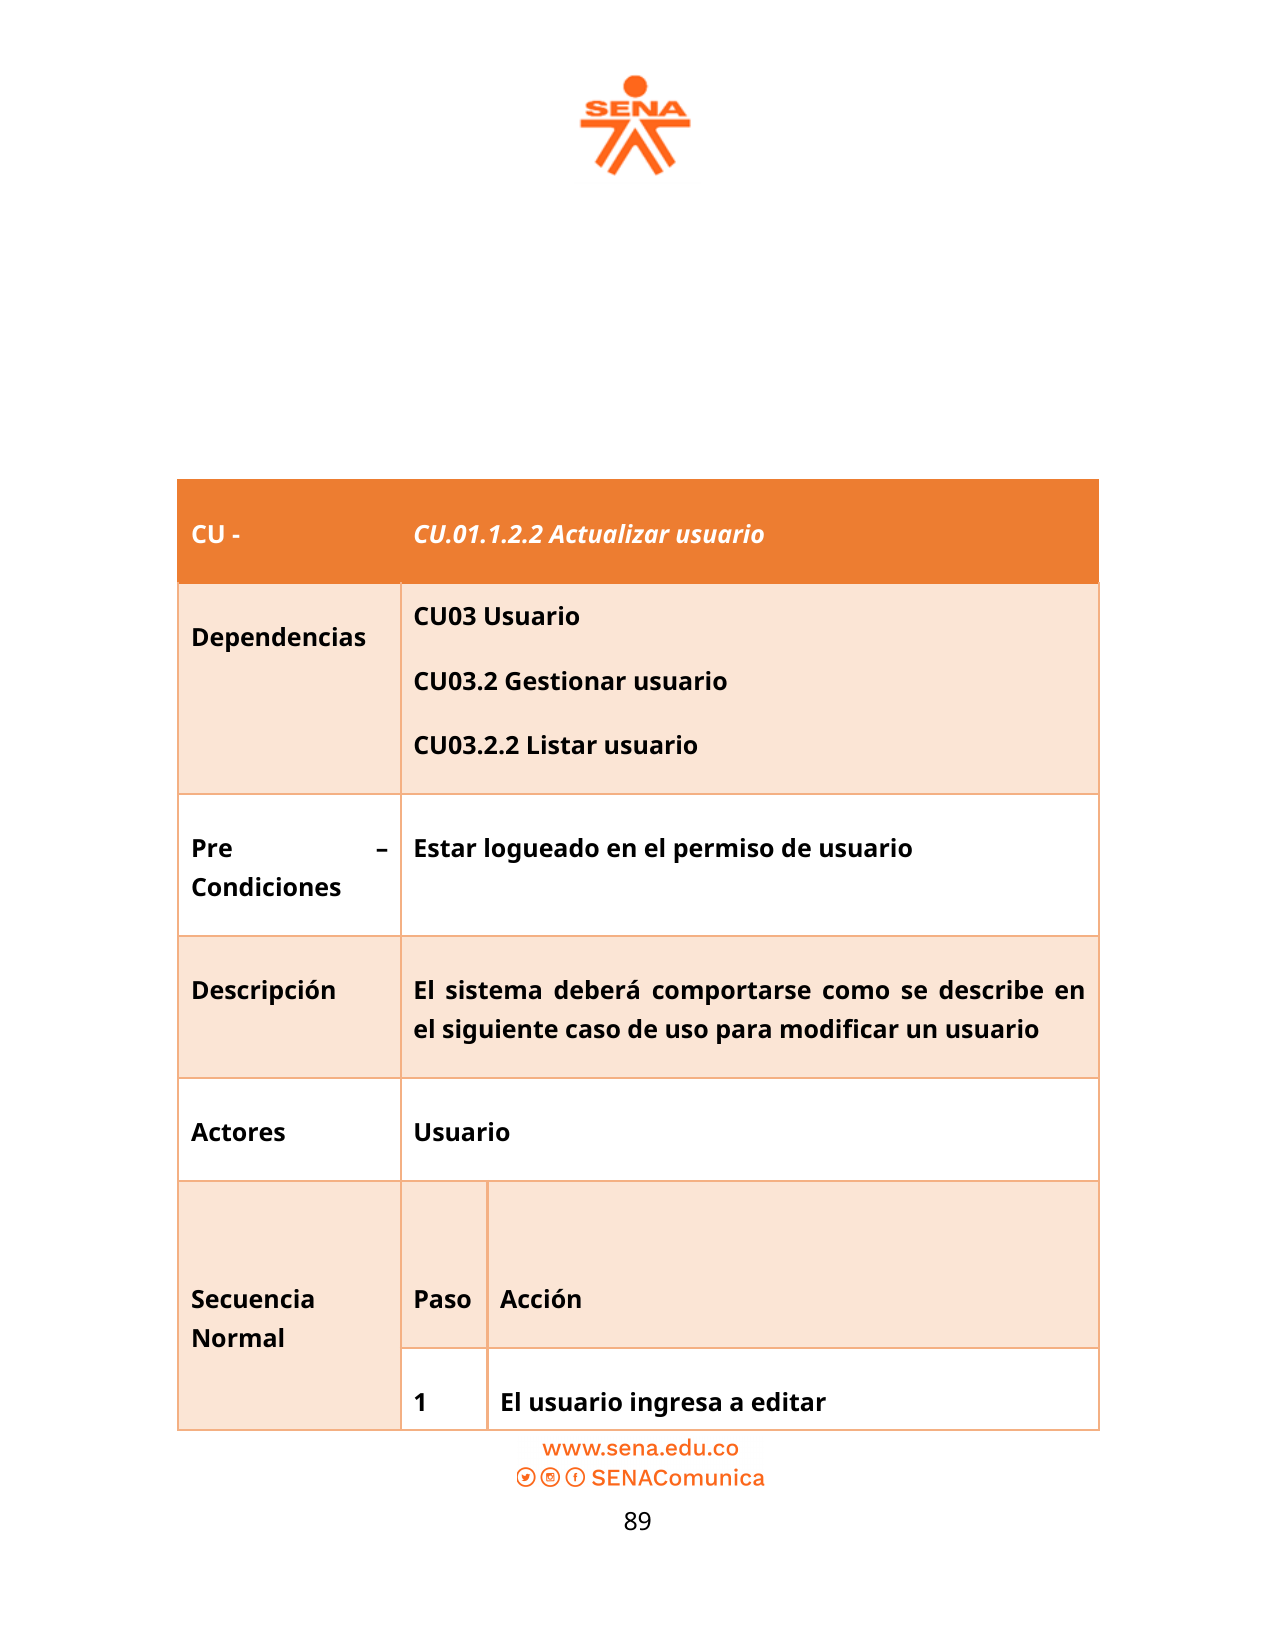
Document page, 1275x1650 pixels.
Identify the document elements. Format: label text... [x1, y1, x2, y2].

table_cell Paso [402, 1182, 486, 1347]
table_cell CU03 Usuario CU03.2 Gestionar usuario CU03.2.2 Listar usuario [402, 584, 1098, 793]
picture [517, 1436, 765, 1487]
table_cell El usuario ingresa a editar [489, 1349, 1098, 1429]
table_cell Estar logueado en el permiso de usuario [402, 795, 1098, 935]
table_cell Secuencia Normal [179, 1182, 400, 1429]
table_cell Descripción [179, 937, 400, 1077]
table_cell Dependencias [179, 584, 400, 793]
table_cell Actores [179, 1079, 400, 1180]
table_header CU.01.1.2.2 Actualizar usuario [401, 481, 1099, 582]
table_cell 1 [402, 1349, 486, 1429]
picture [573, 73, 702, 184]
table_cell El sistema deberá comportarse como se describe en el siguiente caso de uso para modificar un usuario [402, 937, 1098, 1077]
table_cell Pre – Condiciones [179, 795, 400, 935]
table_cell Acción [489, 1182, 1098, 1347]
table_header CU - [179, 481, 401, 582]
table_cell Usuario [402, 1079, 1098, 1180]
